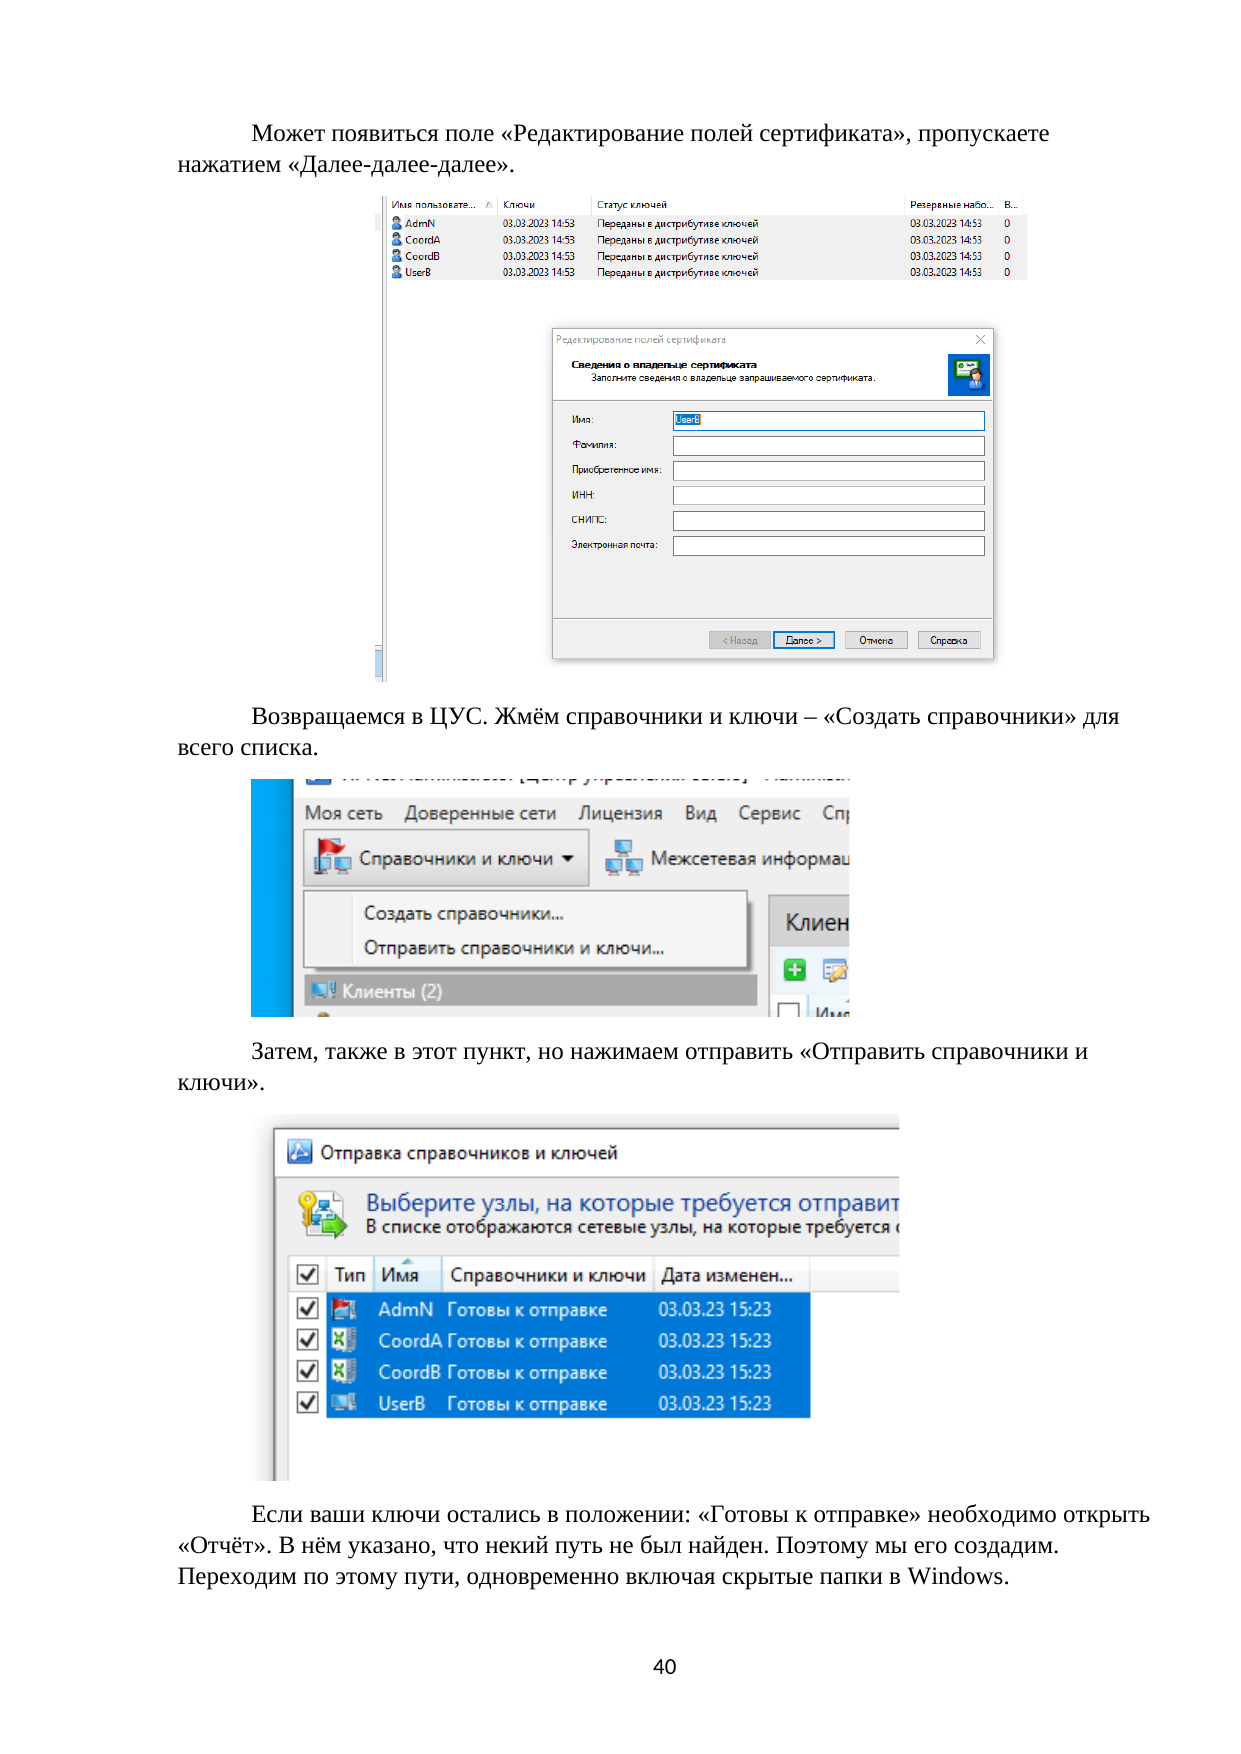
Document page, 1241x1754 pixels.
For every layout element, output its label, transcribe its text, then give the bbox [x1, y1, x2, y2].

text Затем, также в этот пункт, но нажимаем отправить «Отправить справочники и ключи». [177, 1036, 1152, 1096]
text Возвращаемся в ЦУС. Жмём справочники и ключи – «Создать справочники» для всего списка. [177, 701, 1152, 761]
text Может появиться поле «Редактирование полей сертификата», пропускаете нажатием «Далее-далее-далее». [177, 118, 1152, 178]
picture [251, 1114, 900, 1481]
text Если ваши ключи остались в положении: «Готовы к отправке» необходимо открыть «Отчёт». В нём указано, что некий путь не был найден. Поэтому мы его создадим. Переходим по этому пути, одновременно включая скрытые папки в Windows. [177, 1499, 1152, 1590]
picture [375, 196, 1028, 682]
picture [293, 779, 850, 1017]
